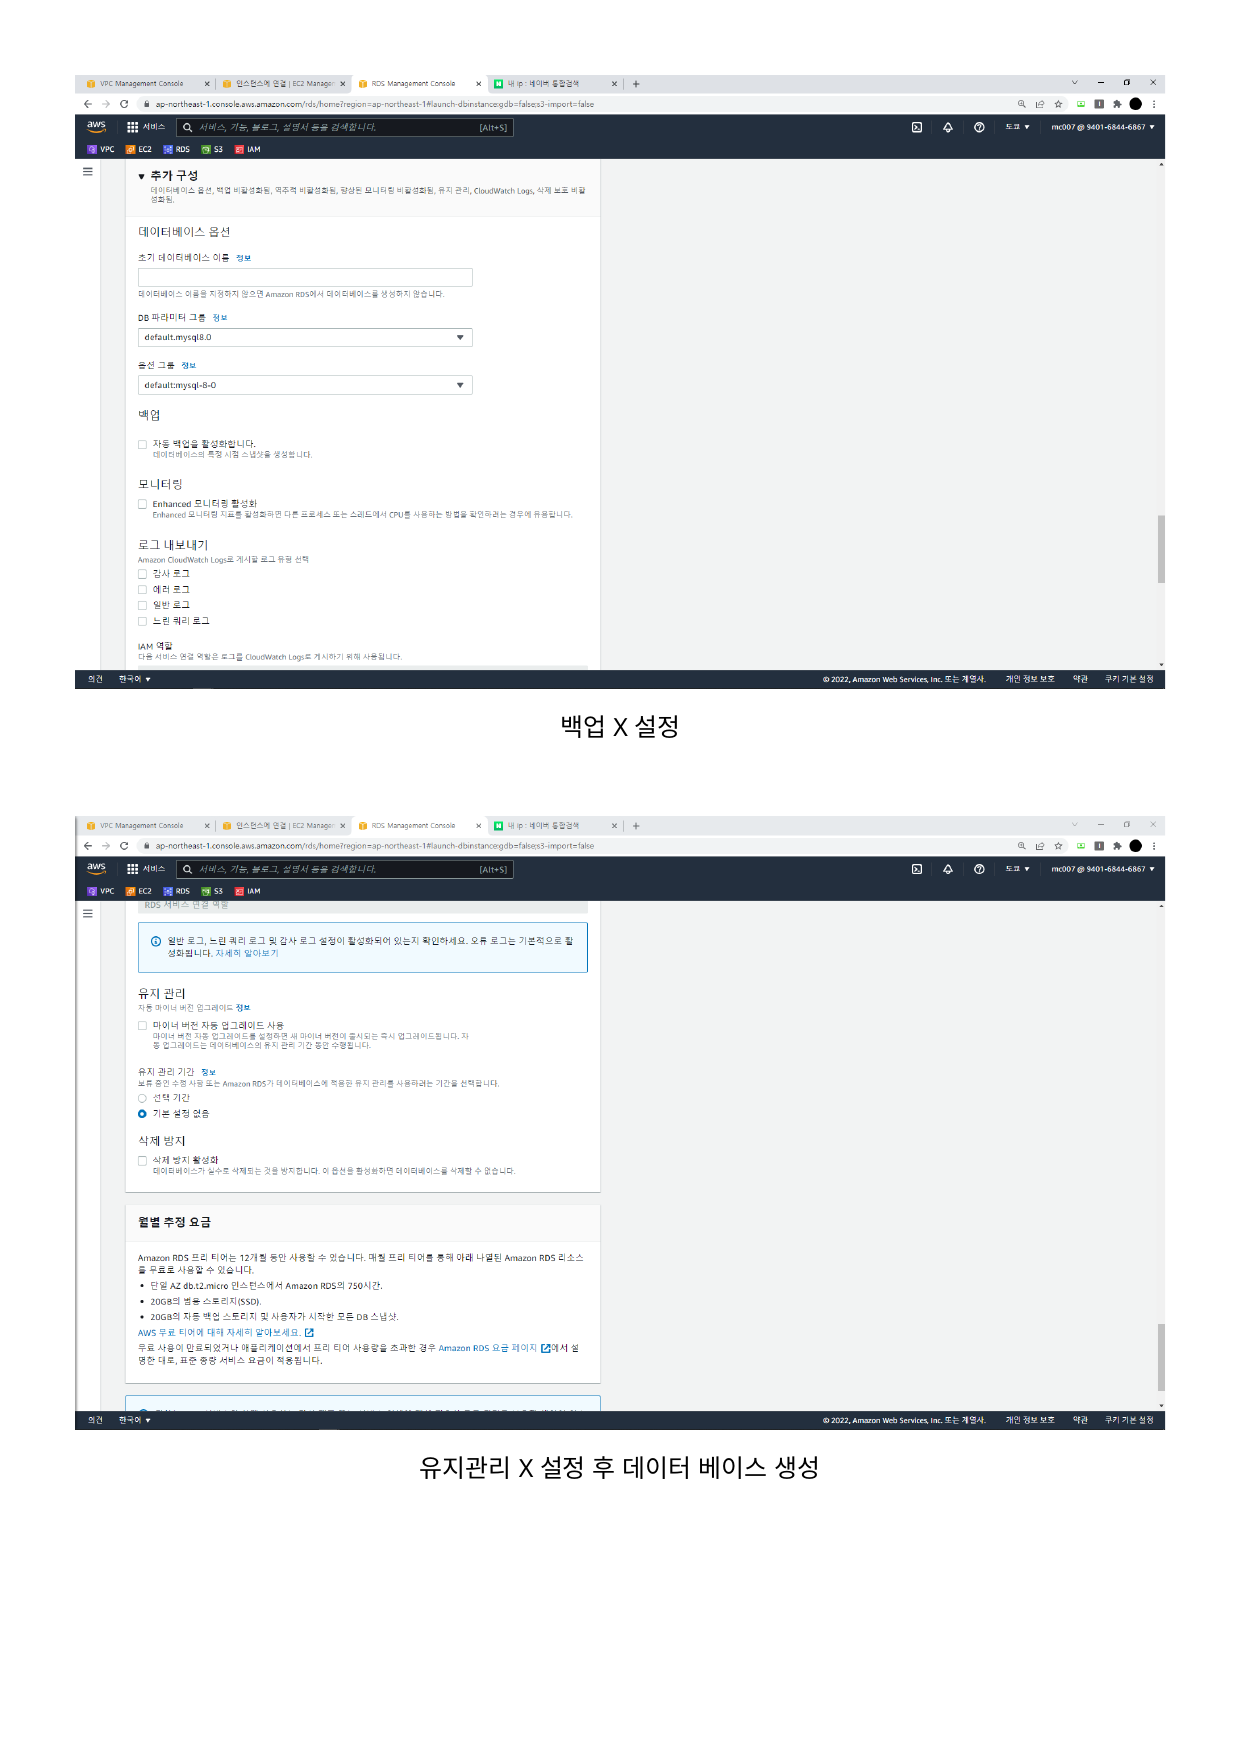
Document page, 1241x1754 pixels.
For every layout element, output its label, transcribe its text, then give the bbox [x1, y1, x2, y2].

picture [75, 816, 1166, 1430]
picture [75, 75, 1166, 689]
text 백업 X 설정 [75, 707, 1165, 743]
text 유지관리 X 설정 후 데이터 베이스 생성 [75, 1448, 1165, 1484]
